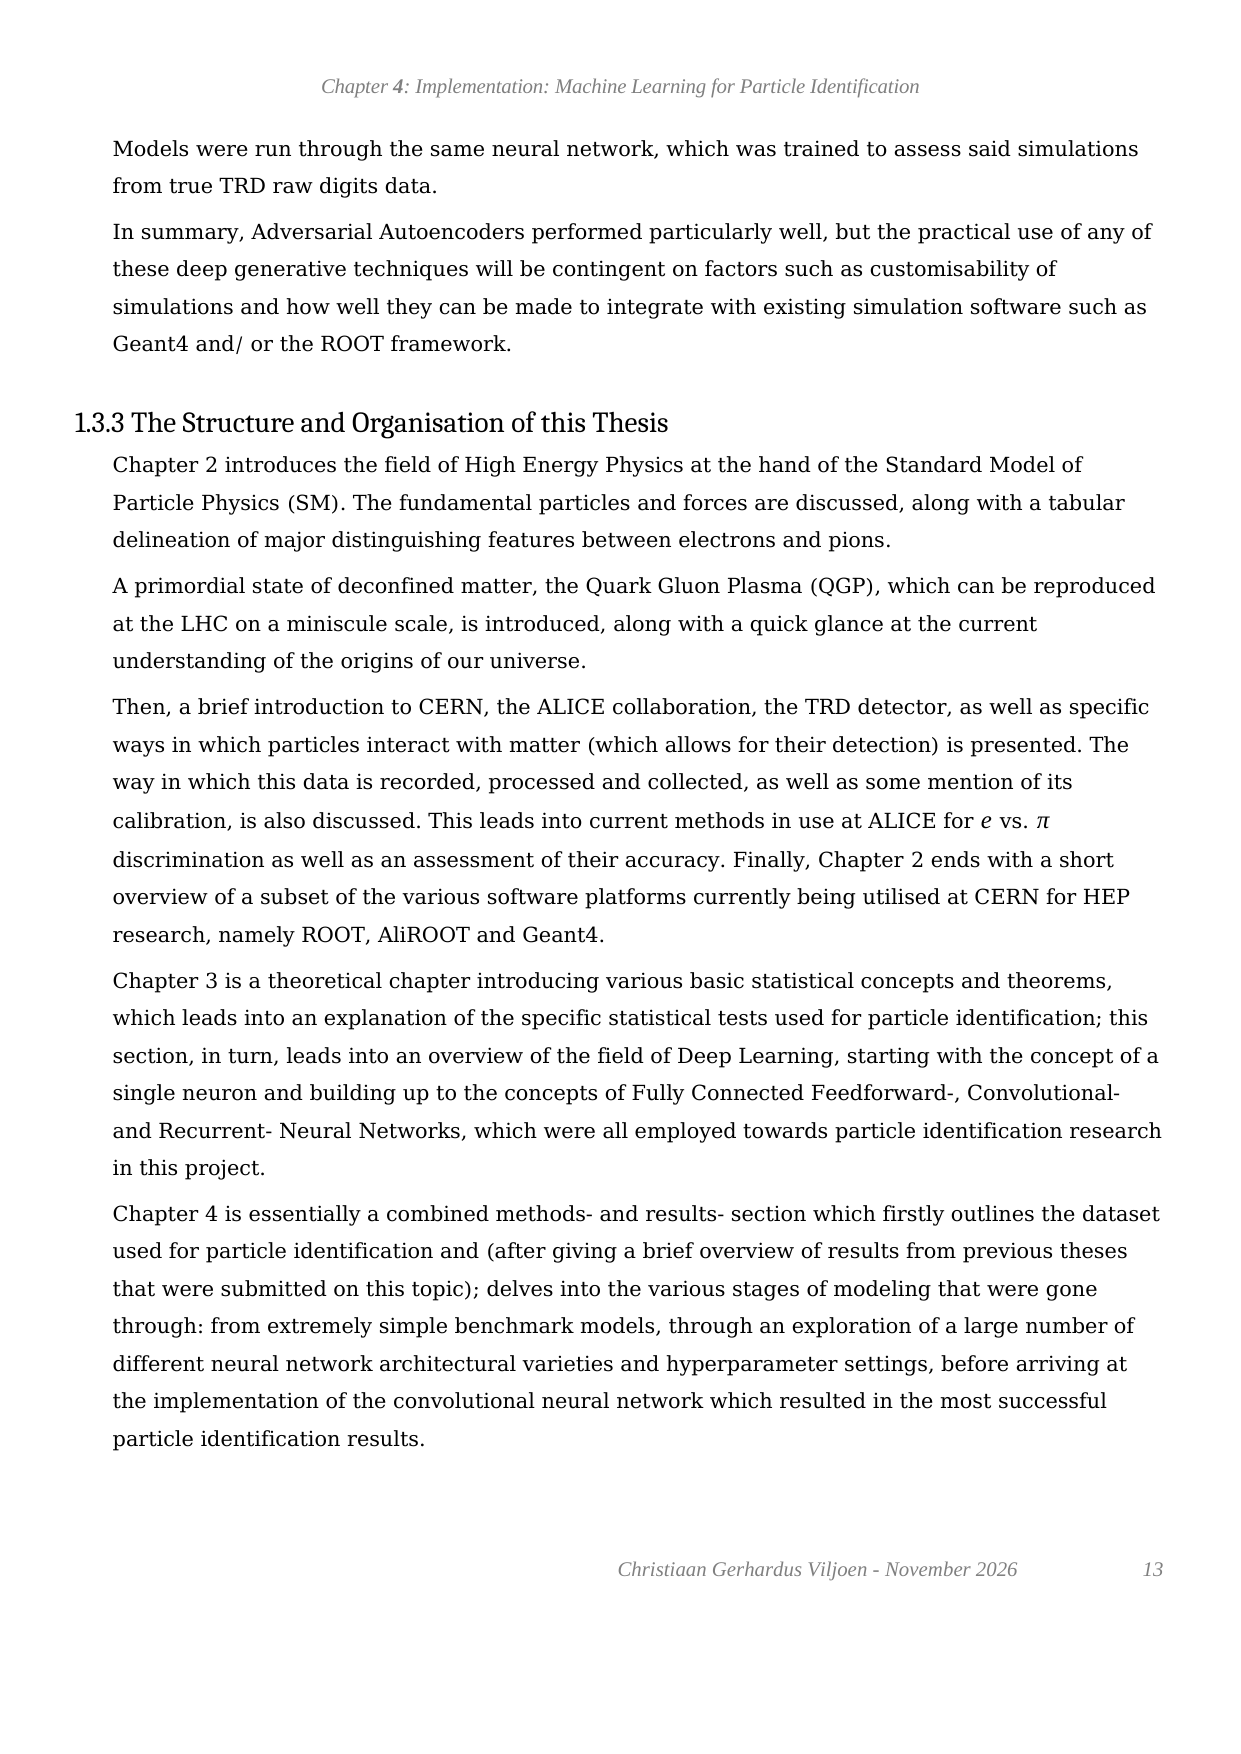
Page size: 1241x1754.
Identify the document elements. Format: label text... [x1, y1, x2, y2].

text Chapter 3 is a theoretical chapter introducing various basic statistical concepts and theorems, which leads into an explanation of the specific statistical tests used for particle identification; this section, in turn, leads into an overview of the field of Deep Learning, starting with the concept of a single neuron and building up to the concepts of Fully Connected Feedforward-, Convolutional- and Recurrent- Neural Networks, which were all employed towards particle identification research in this project. [112, 967, 1165, 1180]
text Then, a brief introduction to CERN, the ALICE collaboration, the TRD detector, as well as specific ways in which particles interact with matter (which allows for their detection) is presented. The way in which this data is recorded, processed and collected, as well as some mention of its calibration, is also discussed. This leads into current methods in use at ALICE for vs. discrimination as well as an assessment of their accuracy. Finally, Chapter 2 ends with a short overview of a subset of the various software platforms currently being utilised at CERN for HEP research, namely ROOT, AliROOT and Geant4. [112, 694, 1165, 947]
text A primordial state of deconfined matter, the Quark Gluon Plasma (QGP), which can be reproduced at the LHC on a miniscule scale, is introduced, along with a quick glance at the current understanding of the origins of our universe. [112, 573, 1165, 673]
subtitle The Structure and Organisation of this Thesis [75, 406, 1165, 440]
text Chapter 2 introduces the field of High Energy Physics at the hand of the Standard Model of Particle Physics (SM). The fundamental particles and forces are discussed, along with a tabular delineation of major distinguishing features between electrons and pions. [112, 452, 1165, 552]
text In summary, Adversarial Autoencoders performed particularly well, but the practical use of any of these deep generative techniques will be contingent on factors such as customisability of simulations and how well they can be made to integrate with existing simulation software such as Geant4 and/ or the ROOT framework. [112, 219, 1165, 356]
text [112, 135, 1165, 198]
text Chapter 4 is essentially a combined methods- and results- section which firstly outlines the dataset used for particle identification and (after giving a brief overview of results from previous theses that were submitted on this topic); delves into the various stages of modeling that were gone through: from extremely simple benchmark models, through an exploration of a large number of different neural network architectural varieties and hyperparameter settings, before arriving at the implementation of the convolutional neural network which resulted in the most successful particle identification results. [112, 1201, 1165, 1451]
